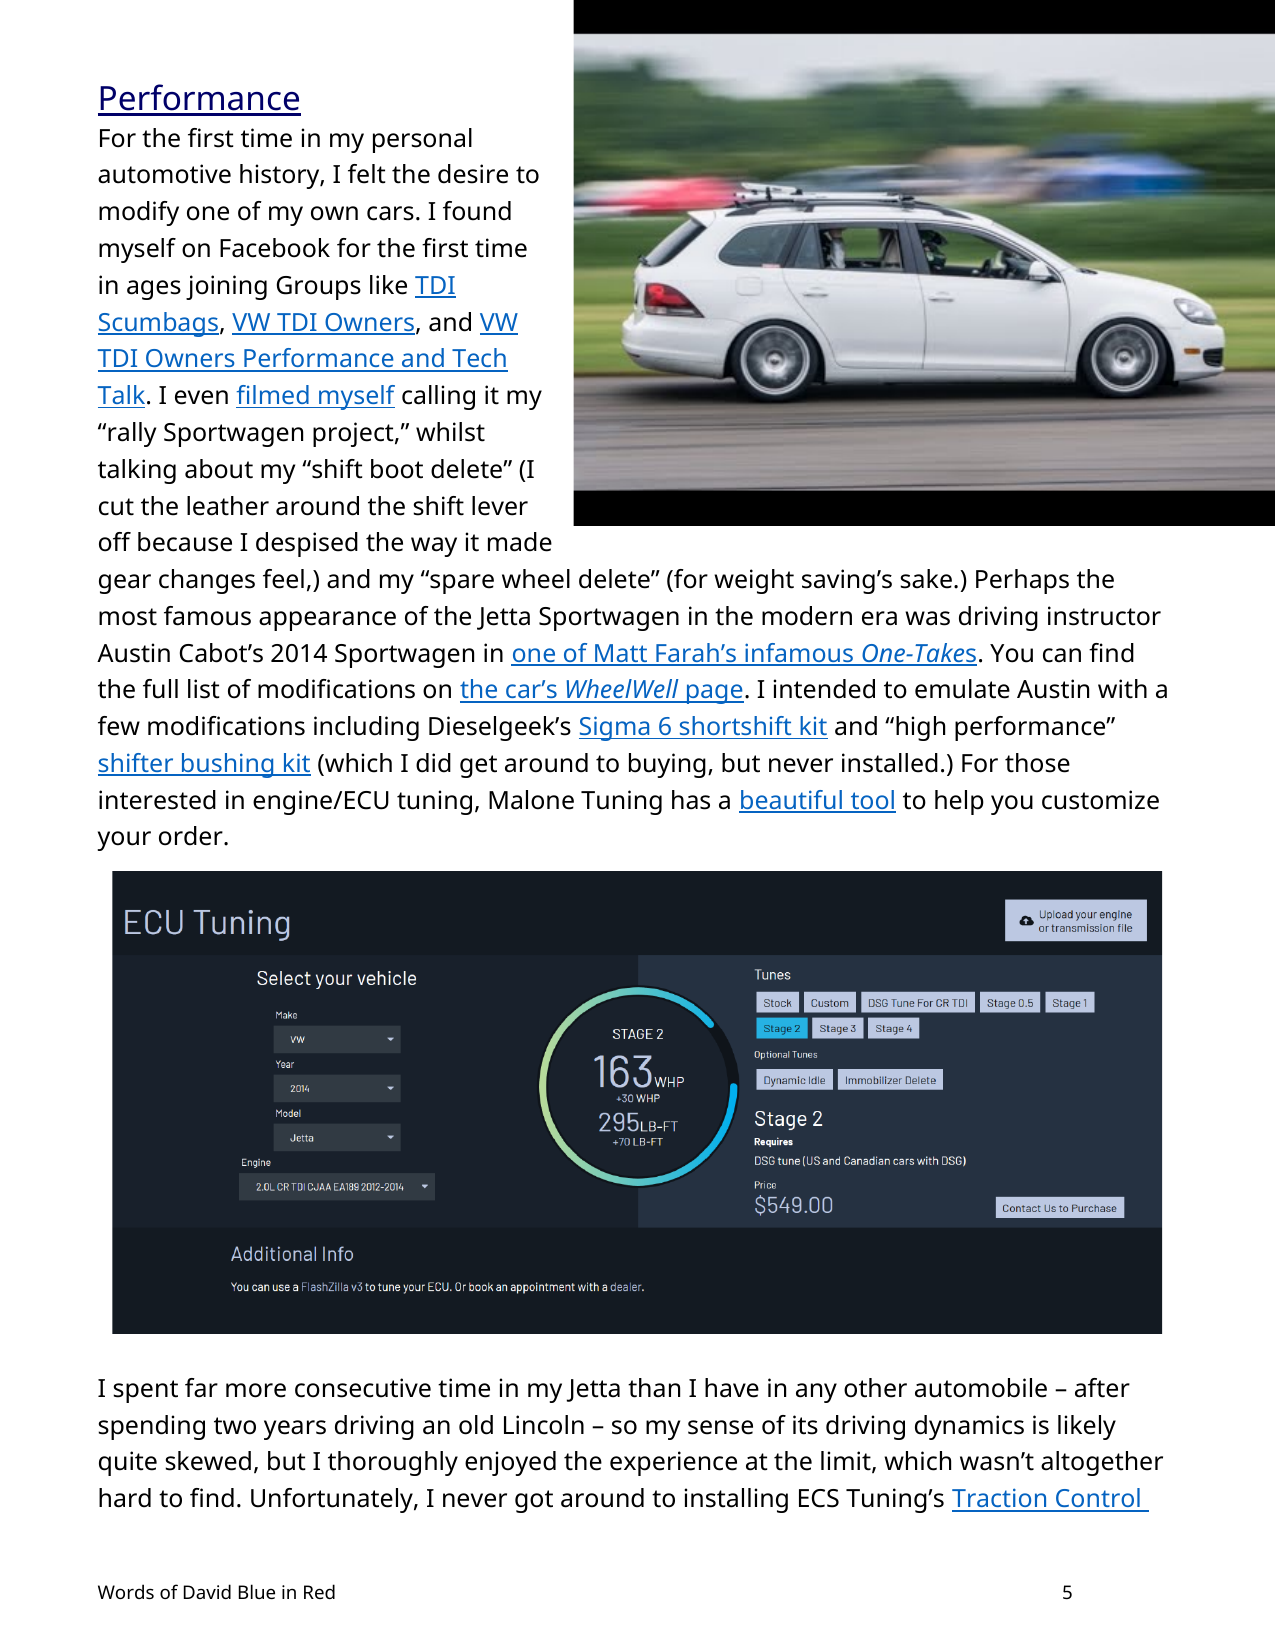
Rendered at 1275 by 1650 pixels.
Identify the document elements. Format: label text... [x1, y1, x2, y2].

picture [573, 0, 1275, 526]
picture [112, 871, 1163, 1334]
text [97, 872, 1177, 1515]
subtitle Performance [97, 75, 573, 120]
text For the first time in my personal automotive history, I felt the desire to modify one of my own cars. I found myself on Facebook for the first time in ages joining Groups like TDI Scumbags, VW TDI Owners, and VW TDI Owners Performance and Tech Talk. I even filmed myself calling it my “rally Sportwagen project,” whilst talking about my “shift boot delete” (I cut the leather around the shift lever off because I despised the way it made gear changes feel,) and my “spare wheel delete” (for weight saving’s sake.) Perhaps the most famous appearance of the Jetta Sportwagen in the modern era was driving instructor Austin Cabot’s 2014 Sportwagen in one of Matt Farah’s infamous One-Takes. You can find the full list of modifications on the car’s WheelWell page. I intended to emulate Austin with a few modifications including Dieselgeek’s Sigma 6 shortshift kit and “high performance” shifter bushing kit (which I did get around to buying, but never installed.) For those interested in engine/ECU tuning, Malone Tuning has a beautiful tool to help you customize your order. [97, 120, 1177, 853]
